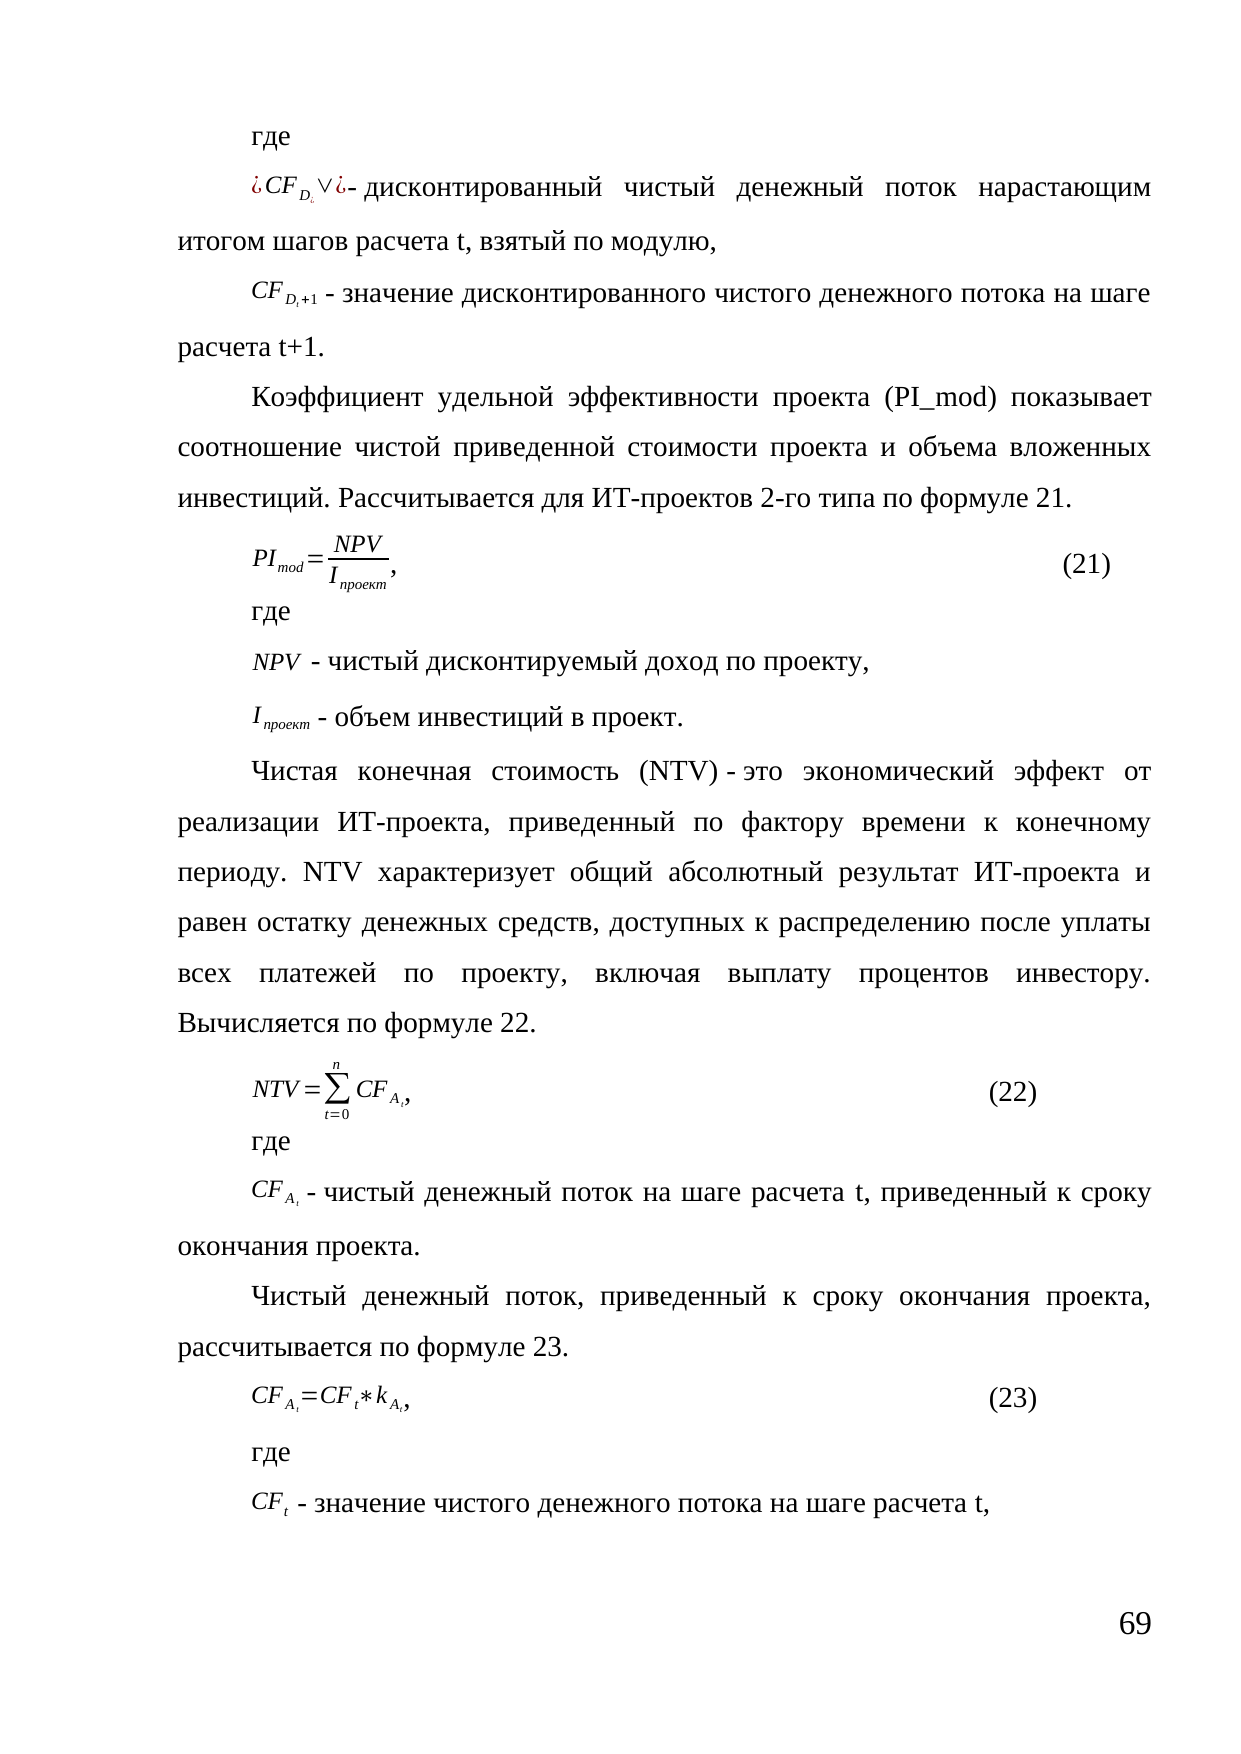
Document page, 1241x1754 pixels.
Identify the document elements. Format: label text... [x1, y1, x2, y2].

text где [177, 1123, 1152, 1156]
text , (23) [177, 1379, 1152, 1417]
text Чистый денежный поток, приведенный к сроку окончания проекта, рассчитывается по формуле 23. [177, 1278, 1152, 1362]
text - значение чистого денежного потока на шаге расчета t, [177, 1484, 1152, 1523]
text где [177, 118, 1152, 152]
text - чистый дисконтируемый доход по проекту, [177, 643, 1152, 682]
text - значение дисконтированного чистого денежного потока на шаге расчета t+1. [177, 274, 1152, 362]
text где [177, 593, 1152, 626]
text , (21) [177, 530, 1152, 593]
text где [177, 1434, 1152, 1468]
text - чистый денежный поток на шаге расчета t, приведенный к сроку окончания проекта. [177, 1173, 1152, 1262]
text - объем инвестиций в проект. [177, 698, 1152, 737]
text - дисконтированный чистый денежный поток нарастающим итогом шагов расчета t, взятый по модулю, [177, 168, 1152, 257]
text Чистая конечная стоимость (NTV) - это экономический эффект от реализации ИТ-проекта, приведенный по фактору времени к конечному периоду. NTV характеризует общий абсолютный результат ИТ-проекта и равен остатку денежных средств, доступных к распределению после уплаты всех платежей по проекту, включая выплату процентов инвестору. Вычисляется по формуле 22. [177, 753, 1152, 1038]
text Коэффициент удельной эффективности проекта (РI_mod) показывает соотношение чистой приведенной стоимости проекта и объема вложенных инвестиций. Рассчитывается для ИТ-проектов 2-го типа по формуле 21. [177, 379, 1152, 513]
text , (22) [177, 1055, 1152, 1123]
